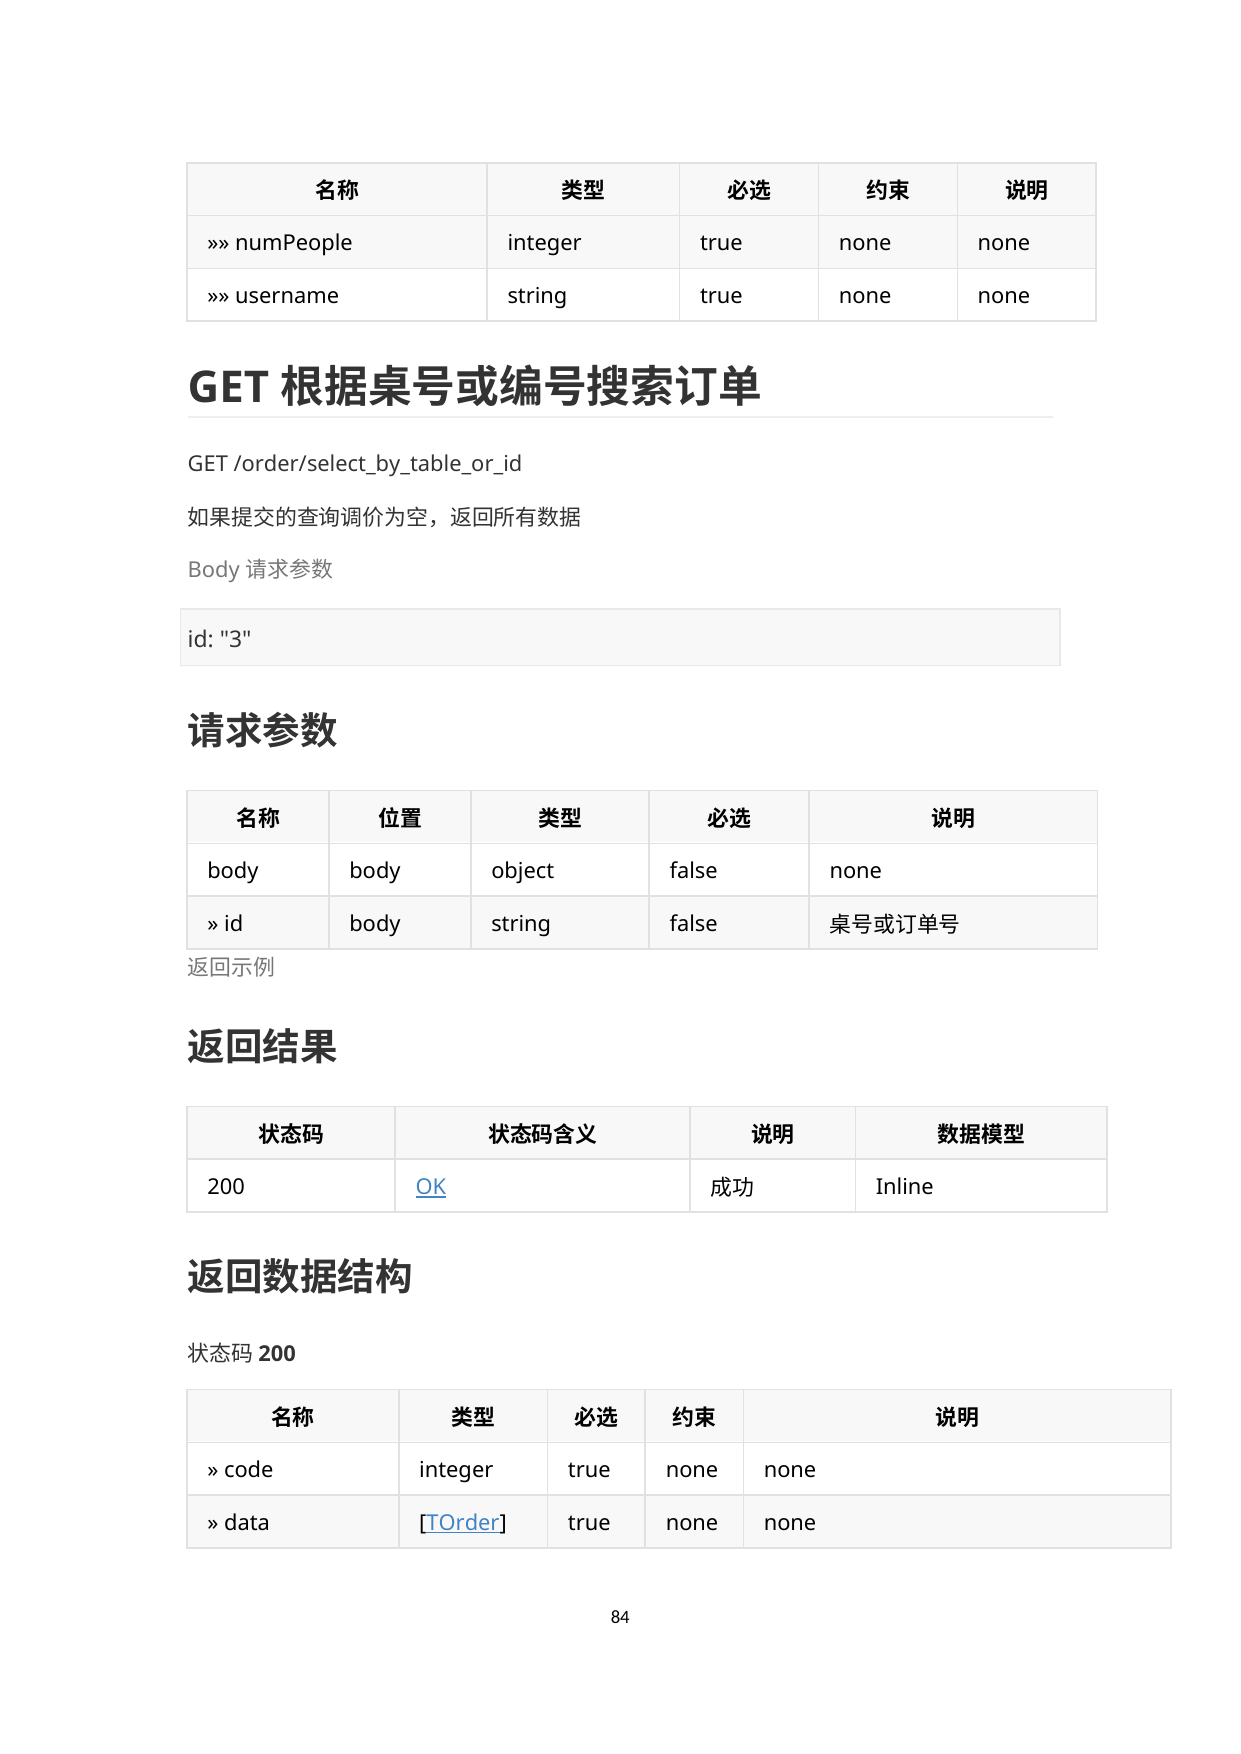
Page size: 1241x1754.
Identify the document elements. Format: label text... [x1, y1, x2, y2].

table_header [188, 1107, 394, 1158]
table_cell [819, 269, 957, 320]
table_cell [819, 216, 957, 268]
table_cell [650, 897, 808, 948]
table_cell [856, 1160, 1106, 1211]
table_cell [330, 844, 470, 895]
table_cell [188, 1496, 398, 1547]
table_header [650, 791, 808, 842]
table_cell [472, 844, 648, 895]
text 请求参数 [187, 696, 1053, 761]
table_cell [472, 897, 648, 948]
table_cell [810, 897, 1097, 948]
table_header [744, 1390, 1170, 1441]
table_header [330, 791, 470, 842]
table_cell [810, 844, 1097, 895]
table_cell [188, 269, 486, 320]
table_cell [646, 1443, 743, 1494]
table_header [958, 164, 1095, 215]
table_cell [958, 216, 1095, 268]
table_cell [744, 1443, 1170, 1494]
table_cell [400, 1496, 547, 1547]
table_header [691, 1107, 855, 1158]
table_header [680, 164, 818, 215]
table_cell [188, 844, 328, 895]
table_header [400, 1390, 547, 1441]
text GET /order/select_by_table_or_id [187, 447, 1053, 479]
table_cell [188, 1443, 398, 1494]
text id: "3" [181, 610, 1059, 665]
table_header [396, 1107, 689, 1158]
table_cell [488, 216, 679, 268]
text 返回结果 [187, 1011, 1053, 1076]
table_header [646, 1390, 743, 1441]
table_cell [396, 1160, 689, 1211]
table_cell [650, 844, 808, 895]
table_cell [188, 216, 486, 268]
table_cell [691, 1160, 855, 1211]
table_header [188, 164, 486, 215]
text 返回示例 [187, 950, 1053, 982]
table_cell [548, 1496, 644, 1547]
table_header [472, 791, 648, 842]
text GET 根据桌号或编号搜索订单 [187, 351, 1053, 418]
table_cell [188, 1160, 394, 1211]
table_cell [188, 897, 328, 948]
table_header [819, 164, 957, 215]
text 返回数据结构 [187, 1242, 1053, 1307]
text Body 请求参数 [187, 552, 1053, 584]
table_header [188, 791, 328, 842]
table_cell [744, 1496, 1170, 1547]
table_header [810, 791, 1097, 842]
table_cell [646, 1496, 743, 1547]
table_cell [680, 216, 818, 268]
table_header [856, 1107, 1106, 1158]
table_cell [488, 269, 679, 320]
text 状态码 200 [187, 1336, 1053, 1368]
text 如果提交的查询调价为空，返回所有数据 [187, 499, 1053, 532]
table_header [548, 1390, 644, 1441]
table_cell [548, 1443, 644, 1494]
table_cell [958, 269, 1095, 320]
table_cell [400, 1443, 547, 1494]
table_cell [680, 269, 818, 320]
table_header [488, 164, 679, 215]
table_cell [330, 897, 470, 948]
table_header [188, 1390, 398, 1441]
